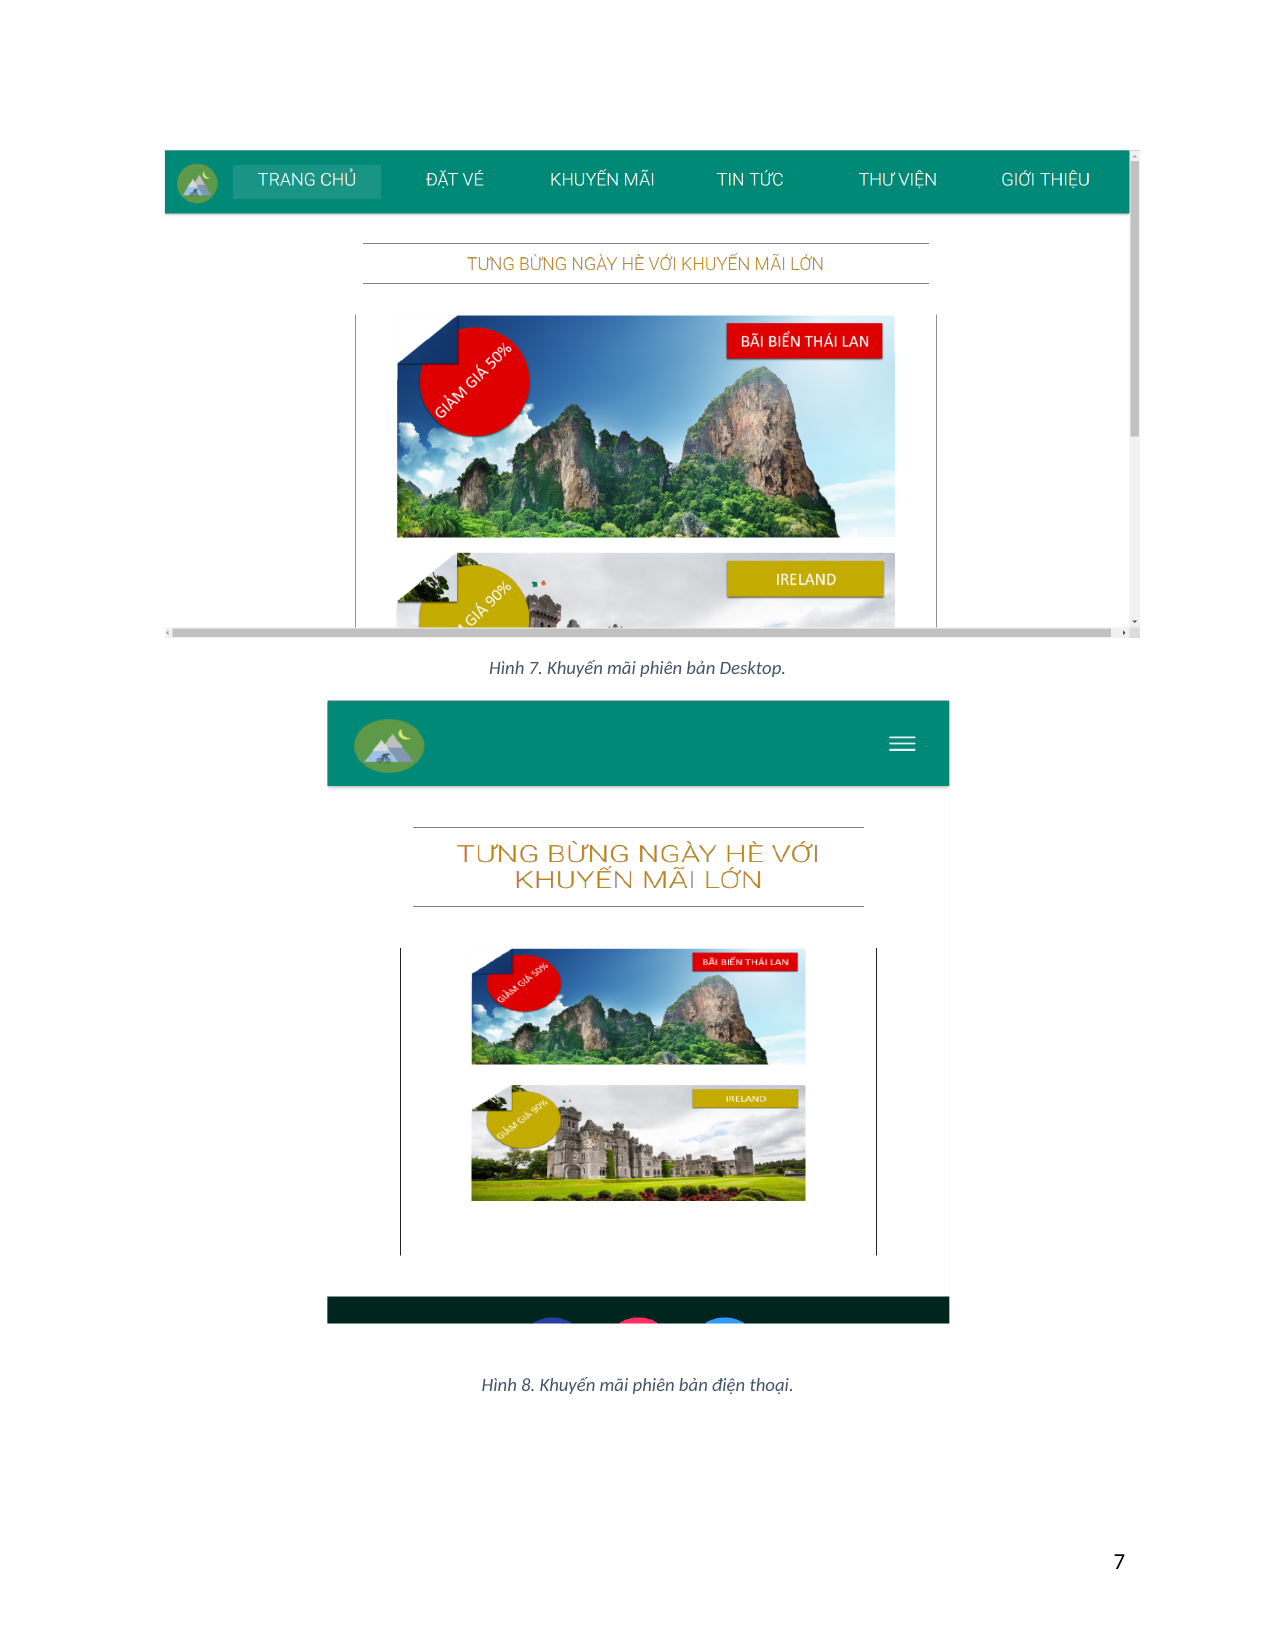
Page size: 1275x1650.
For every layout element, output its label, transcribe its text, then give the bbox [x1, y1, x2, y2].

picture [327, 700, 950, 1324]
text Hình 8. Khuyến mãi phiên bản điện thoại. [150, 1373, 1125, 1396]
picture [164, 150, 1140, 638]
text Hình 7. Khuyến mãi phiên bản Desktop. [150, 656, 1125, 679]
